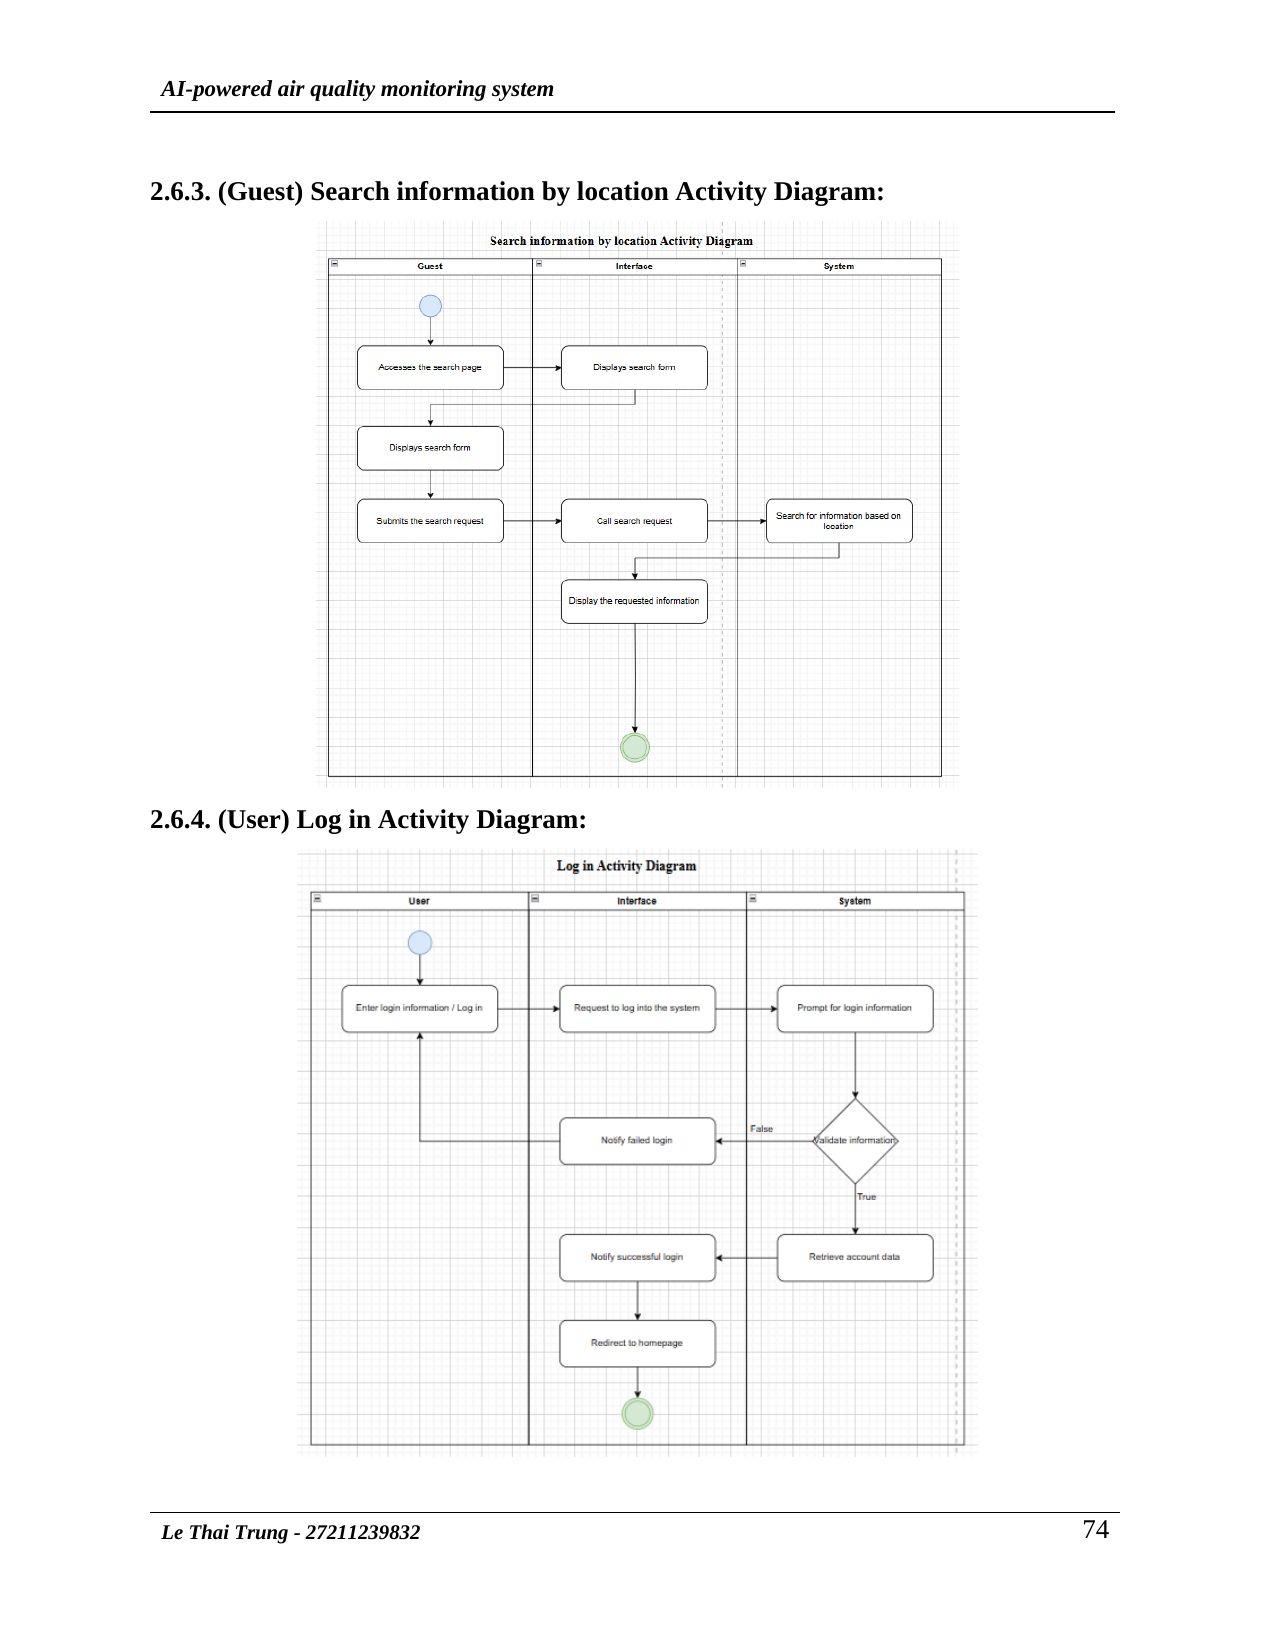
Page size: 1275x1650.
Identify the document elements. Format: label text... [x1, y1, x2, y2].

text 2.6.3. (Guest) Search information by location Activity Diagram: [150, 175, 1125, 206]
picture [315, 221, 960, 788]
picture [297, 849, 978, 1457]
text 2.6.4. (User) Log in Activity Diagram: [150, 803, 1125, 834]
